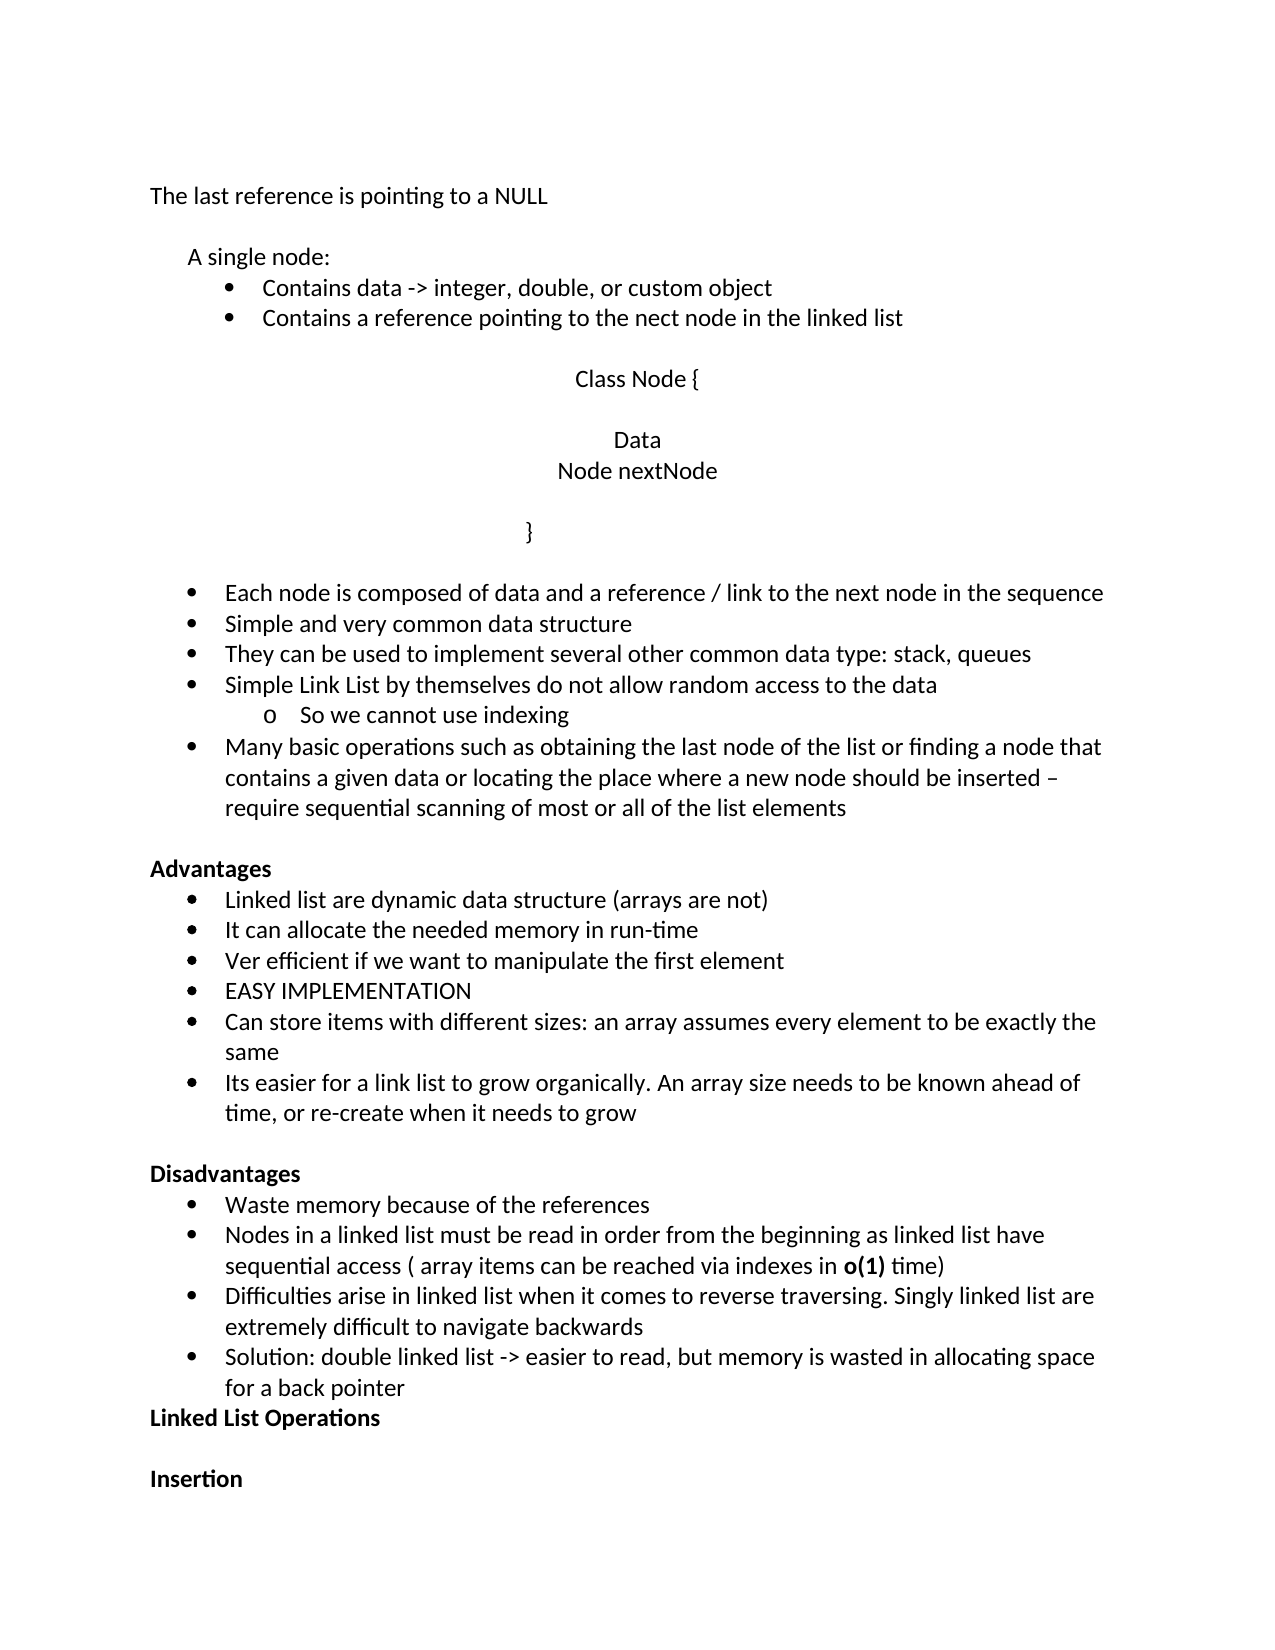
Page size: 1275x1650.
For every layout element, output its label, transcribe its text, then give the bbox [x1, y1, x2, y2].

list So we cannot use indexing [262, 699, 1125, 731]
list Linked list are dynamic data structure (arrays are not) [187, 884, 1125, 914]
list Difficulties arise in linked list when it comes to reverse traversing. Singly linked list are extremely difficult to navigate backwards [187, 1281, 1125, 1342]
text Disadvantages [150, 1158, 1125, 1189]
list Nodes in a linked list must be read in order from the beginning as linked list have sequential access ( array items can be reached via indexes in o(1) time) [187, 1219, 1125, 1281]
text Data [150, 425, 1125, 455]
text } [525, 516, 1125, 547]
text A single node: [187, 242, 1125, 272]
list Solution: double linked list -> easier to read, but memory is wasted in allocating space for a back pointer [187, 1342, 1125, 1403]
list It can allocate the needed memory in run-time [187, 914, 1125, 945]
text Node nextNode [150, 455, 1125, 486]
list Contains a reference pointing to the nect node in the linked list [225, 303, 1125, 333]
text Linked List Operations [150, 1403, 1125, 1433]
list Many basic operations such as obtaining the last node of the list or finding a node that contains a given data or locating the place where a new node should be inserted – require sequential scanning of most or all of the list elements [187, 731, 1125, 823]
text Advantages [150, 853, 1125, 884]
list Simple and very common data structure [187, 608, 1125, 638]
text Insertion [150, 1464, 1125, 1494]
list Ver efficient if we want to manipulate the first element [187, 945, 1125, 975]
list EASY IMPLEMENTATION [187, 975, 1125, 1006]
list Waste memory because of the references [187, 1189, 1125, 1219]
list Each node is composed of data and a reference / link to the next node in the sequence [187, 577, 1125, 608]
list Can store items with different sizes: an array assumes every element to be exactly the same [187, 1006, 1125, 1067]
text Class Node { [150, 364, 1125, 394]
list Simple Link List by themselves do not allow random access to the data [187, 669, 1125, 699]
list They can be used to implement several other common data type: stack, queues [187, 638, 1125, 669]
list Contains data -> integer, double, or custom object [225, 272, 1125, 303]
text The last reference is pointing to a NULL [150, 181, 1125, 211]
list Its easier for a link list to grow organically. An array size needs to be known ahead of time, or re-create when it needs to grow [187, 1067, 1125, 1128]
